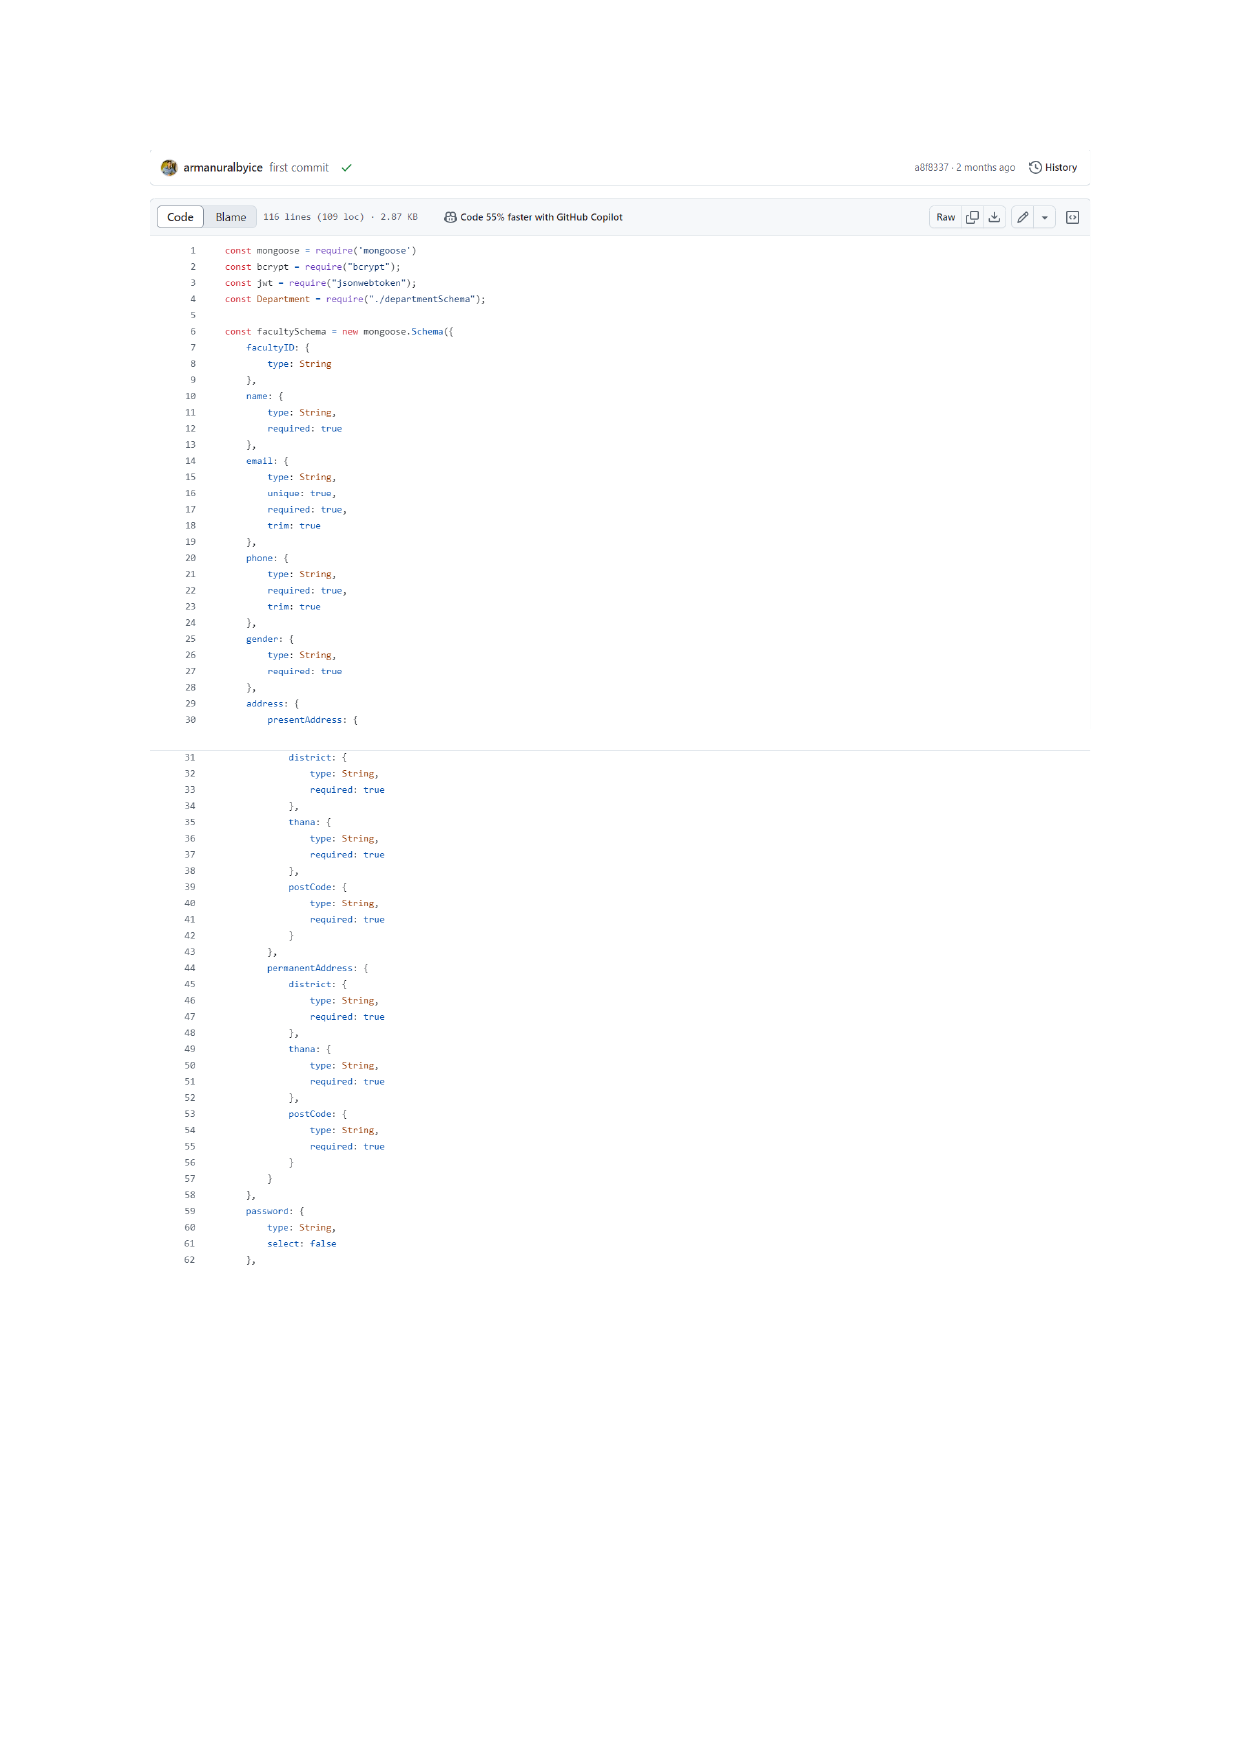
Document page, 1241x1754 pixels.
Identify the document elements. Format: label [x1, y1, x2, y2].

picture [150, 150, 1091, 729]
picture [150, 750, 1091, 1269]
